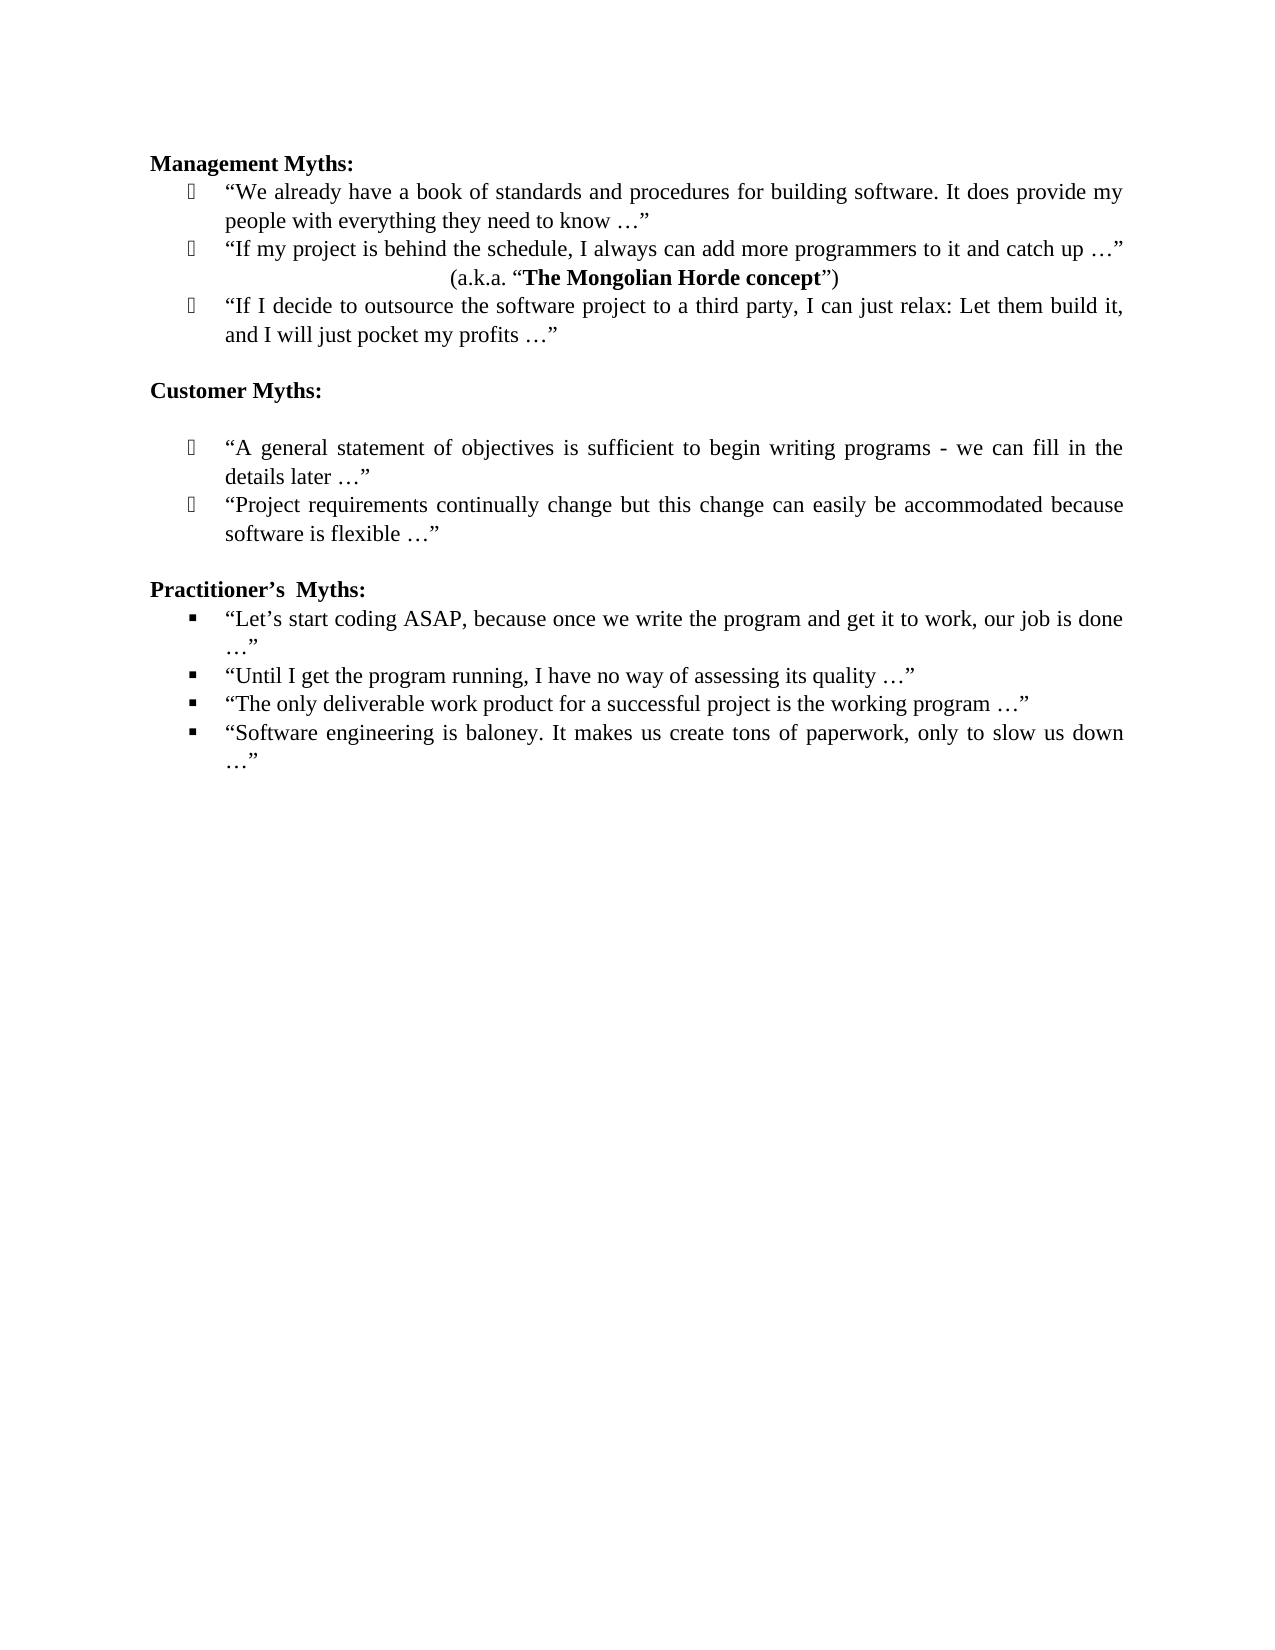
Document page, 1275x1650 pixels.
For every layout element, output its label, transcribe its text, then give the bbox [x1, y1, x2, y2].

list “Until I get the program running, I have no way of assessing its quality …” [187, 662, 1125, 688]
list “Software engineering is baloney. It makes us create tons of paperwork, only to slow us down …” [187, 719, 1125, 773]
list “If my project is behind the schedule, I always can add more programmers to it and catch up …” (a.k.a. “The Mongolian Horde concept”) [187, 235, 1125, 290]
list “The only deliverable work product for a successful project is the working program …” [187, 690, 1125, 717]
text Management Myths: [150, 150, 1125, 176]
list “Let’s start coding ASAP, because once we write the program and get it to work, our job is done …” [187, 605, 1125, 660]
list “A general statement of objectives is sufficient to begin writing programs - we can fill in the details later …” [187, 434, 1125, 489]
list “If I decide to outsource the software project to a third party, I can just relax: Let them build it, and I will just pocket my profits …” [187, 292, 1125, 347]
list “Project requirements continually change but this change can easily be accommodated because software is flexible …” [187, 491, 1125, 546]
text Practitioner’s Myths: [150, 577, 1125, 603]
list “We already have a book of standards and procedures for building software. It does provide my people with everything they need to know …” [187, 178, 1125, 233]
text Customer Myths: [150, 377, 1125, 404]
